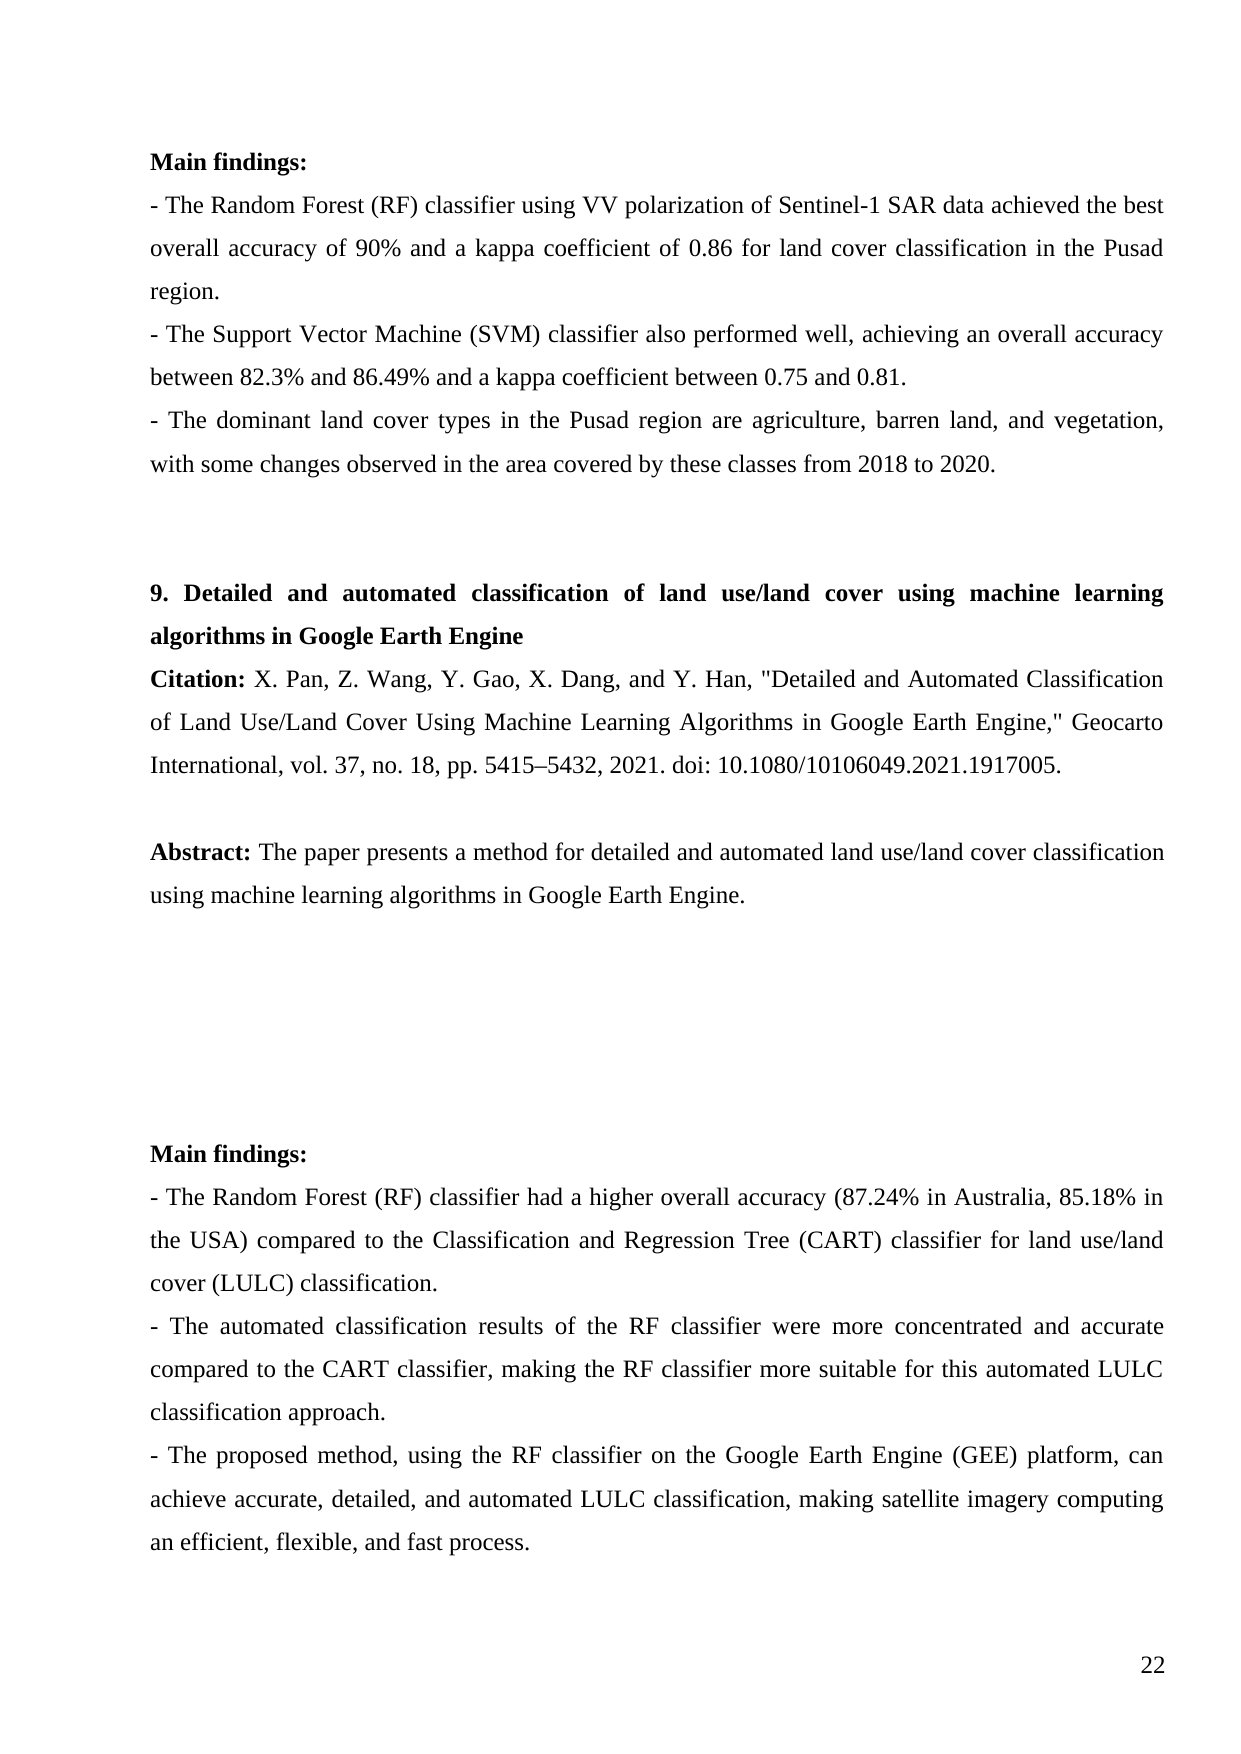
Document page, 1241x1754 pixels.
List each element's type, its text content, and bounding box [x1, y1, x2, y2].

text Main findings: [150, 147, 1165, 176]
text - The Random Forest (RF) classifier had a higher overall accuracy (87.24% in Australia, 85.18% in the USA) compared to the Classification and Regression Tree (CART) classifier for land use/land cover (LULC) classification. [150, 1182, 1165, 1297]
text - The automated classification results of the RF classifier were more concentrated and accurate compared to the CART classifier, making the RF classifier more suitable for this automated LULC classification approach. [150, 1311, 1165, 1426]
text - The Support Vector Machine (SVM) classifier also performed well, achieving an overall accuracy between 82.3% and 86.49% and a kappa coefficient between 0.75 and 0.81. [150, 319, 1165, 391]
text - The proposed method, using the RF classifier on the Google Earth Engine (GEE) platform, can achieve accurate, detailed, and automated LULC classification, making satellite imagery computing an efficient, flexible, and fast process. [150, 1441, 1165, 1556]
text Abstract: The paper presents a method for detailed and automated land use/land cover classification using machine learning algorithms in Google Earth Engine. [150, 837, 1165, 909]
text - The dominant land cover types in the Pusad region are agriculture, barren land, and vegetation, with some changes observed in the area covered by these classes from 2018 to 2020. [150, 406, 1165, 477]
text - The Random Forest (RF) classifier using VV polarization of Sentinel-1 SAR data achieved the best overall accuracy of 90% and a kappa coefficient of 0.86 for land cover classification in the Pusad region. [150, 190, 1165, 305]
text Citation: X. Pan, Z. Wang, Y. Gao, X. Dang, and Y. Han, "Detailed and Automated Classification of Land Use/Land Cover Using Machine Learning Algorithms in Google Earth Engine," Geocarto International, vol. 37, no. 18, pp. 5415–5432, 2021. doi: 10.1080/10106049.2021.1917005. [150, 664, 1165, 779]
text 9. Detailed and automated classification of land use/land cover using machine learning algorithms in Google Earth Engine [150, 578, 1165, 650]
text Main findings: [150, 1139, 1165, 1167]
